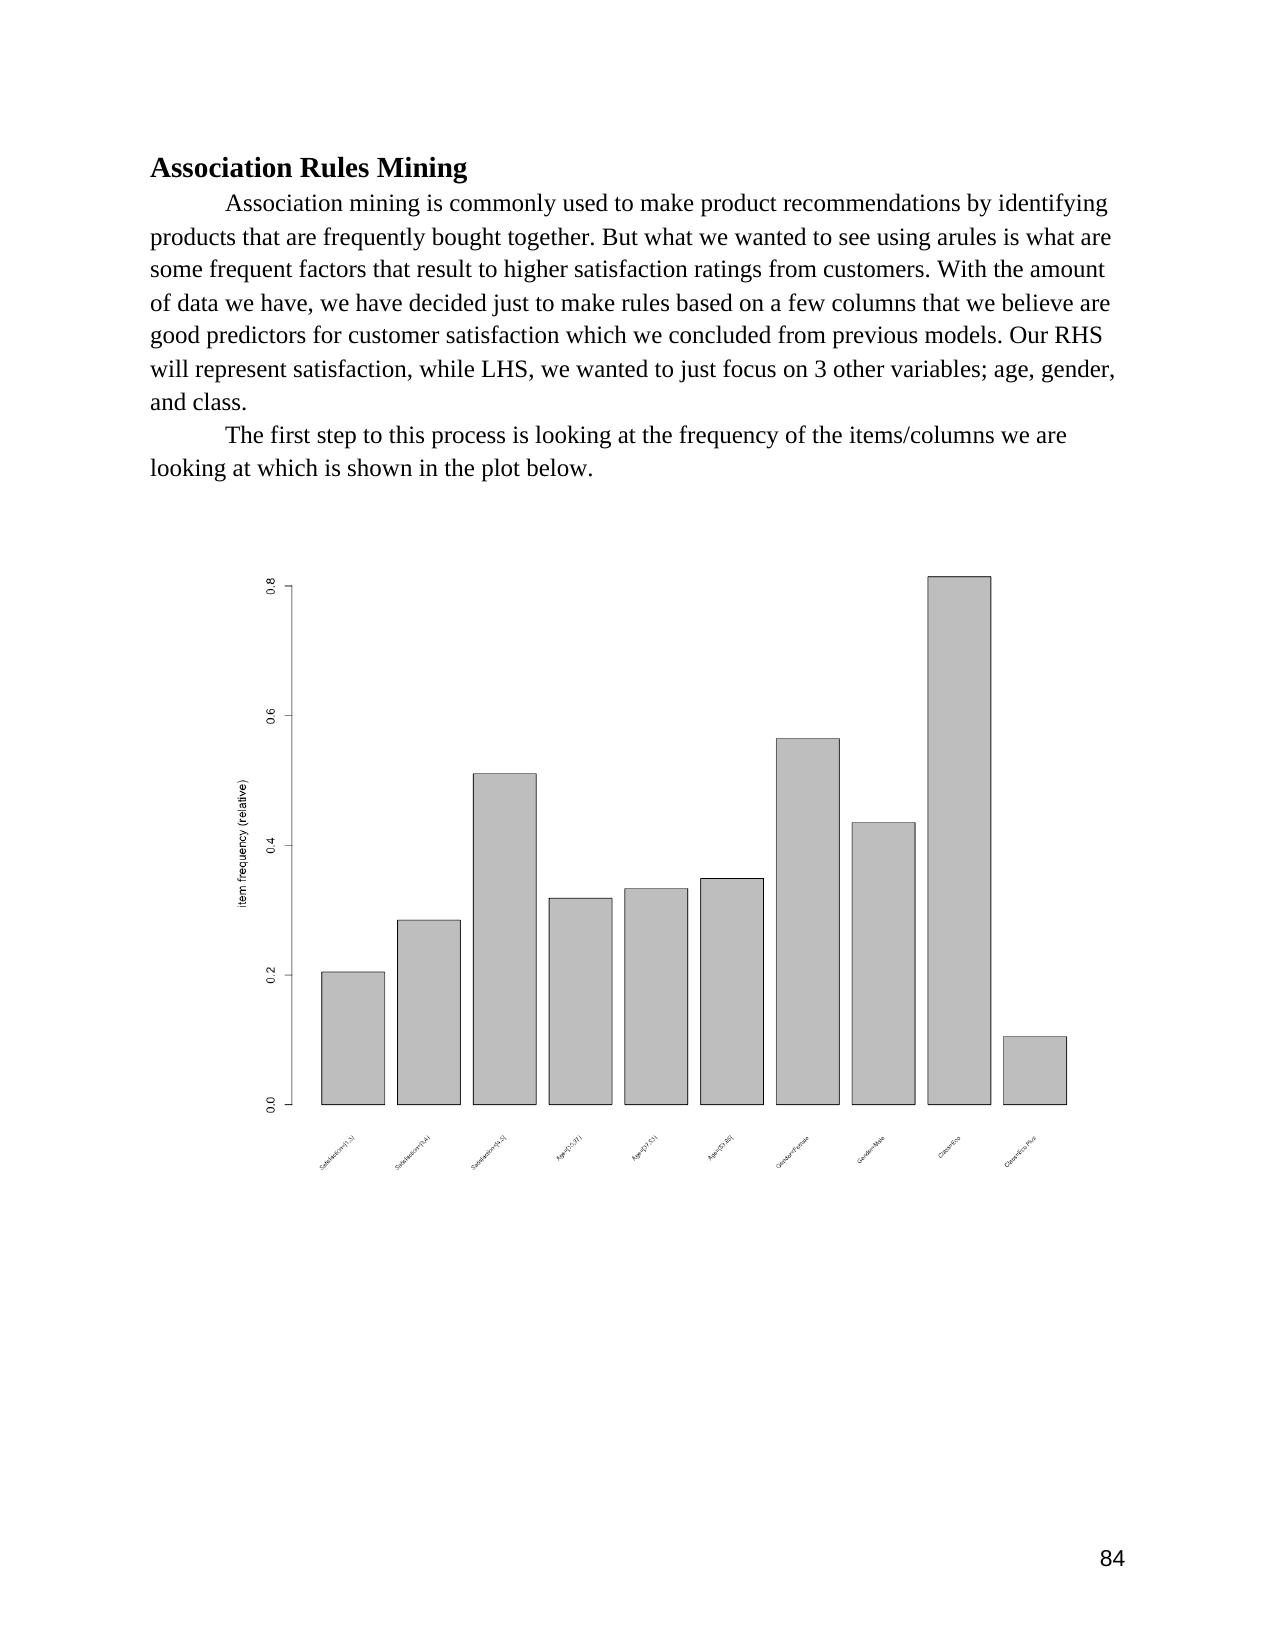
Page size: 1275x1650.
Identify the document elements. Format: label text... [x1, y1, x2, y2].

text The first step to this process is looking at the frequency of the items/columns we are looking at which is shown in the plot below. [150, 420, 1125, 481]
text Association Rules Mining [150, 150, 1125, 183]
picture [233, 518, 1125, 1170]
text Association mining is commonly used to make product recommendations by identifying products that are frequently bought together. But what we wanted to see using arules is what are some frequent factors that result to higher satisfaction ratings from customers. With the amount of data we have, we have decided just to make rules based on a few columns that we believe are good predictors for customer satisfaction which we concluded from previous models. Our RHS will represent satisfaction, while LHS, we wanted to just focus on 3 other variables; age, gender, and class. [150, 188, 1125, 415]
